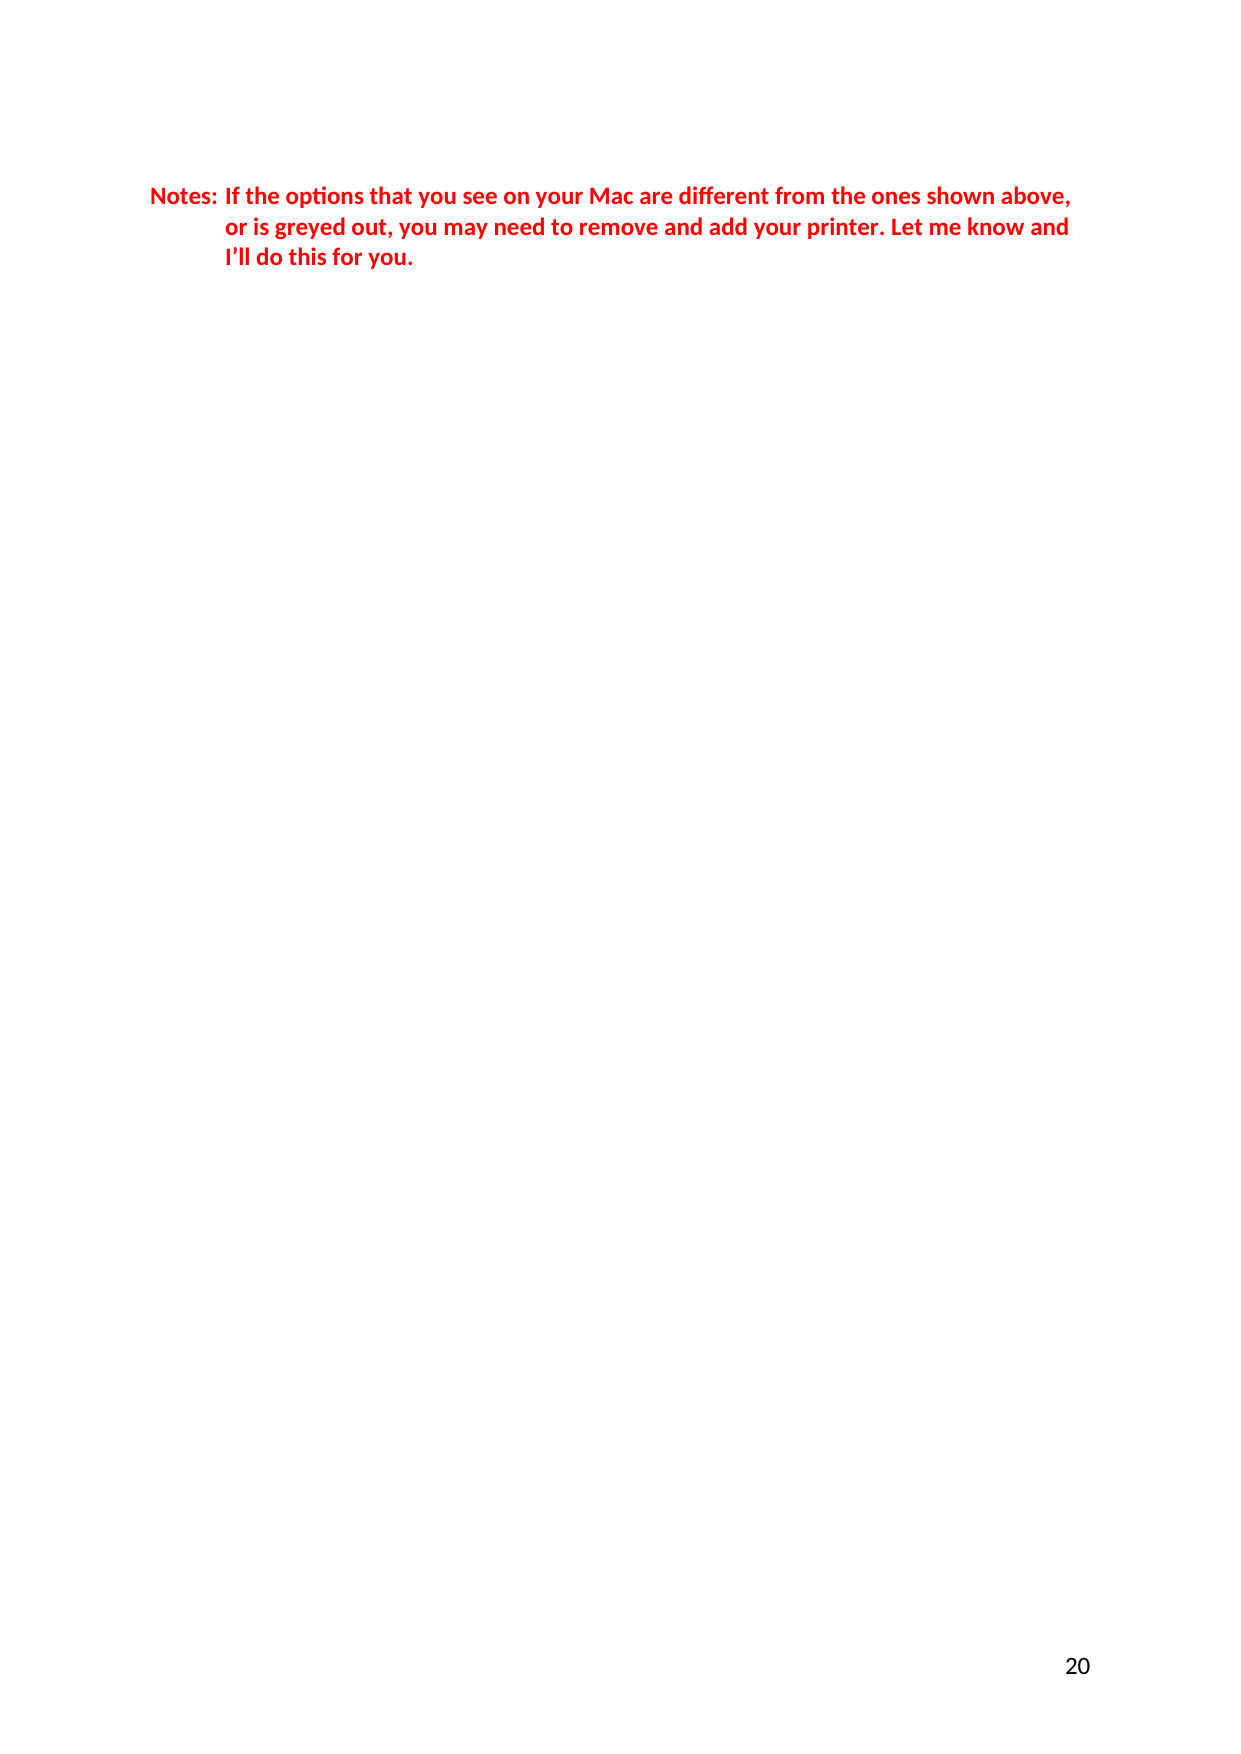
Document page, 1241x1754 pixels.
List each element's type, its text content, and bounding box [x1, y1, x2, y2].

text Notes: If the options that you see on your Mac are different from the ones shown above, or is greyed out, you may need to remove and add your printer. Let me know and I’ll do this for you. [150, 181, 1090, 272]
